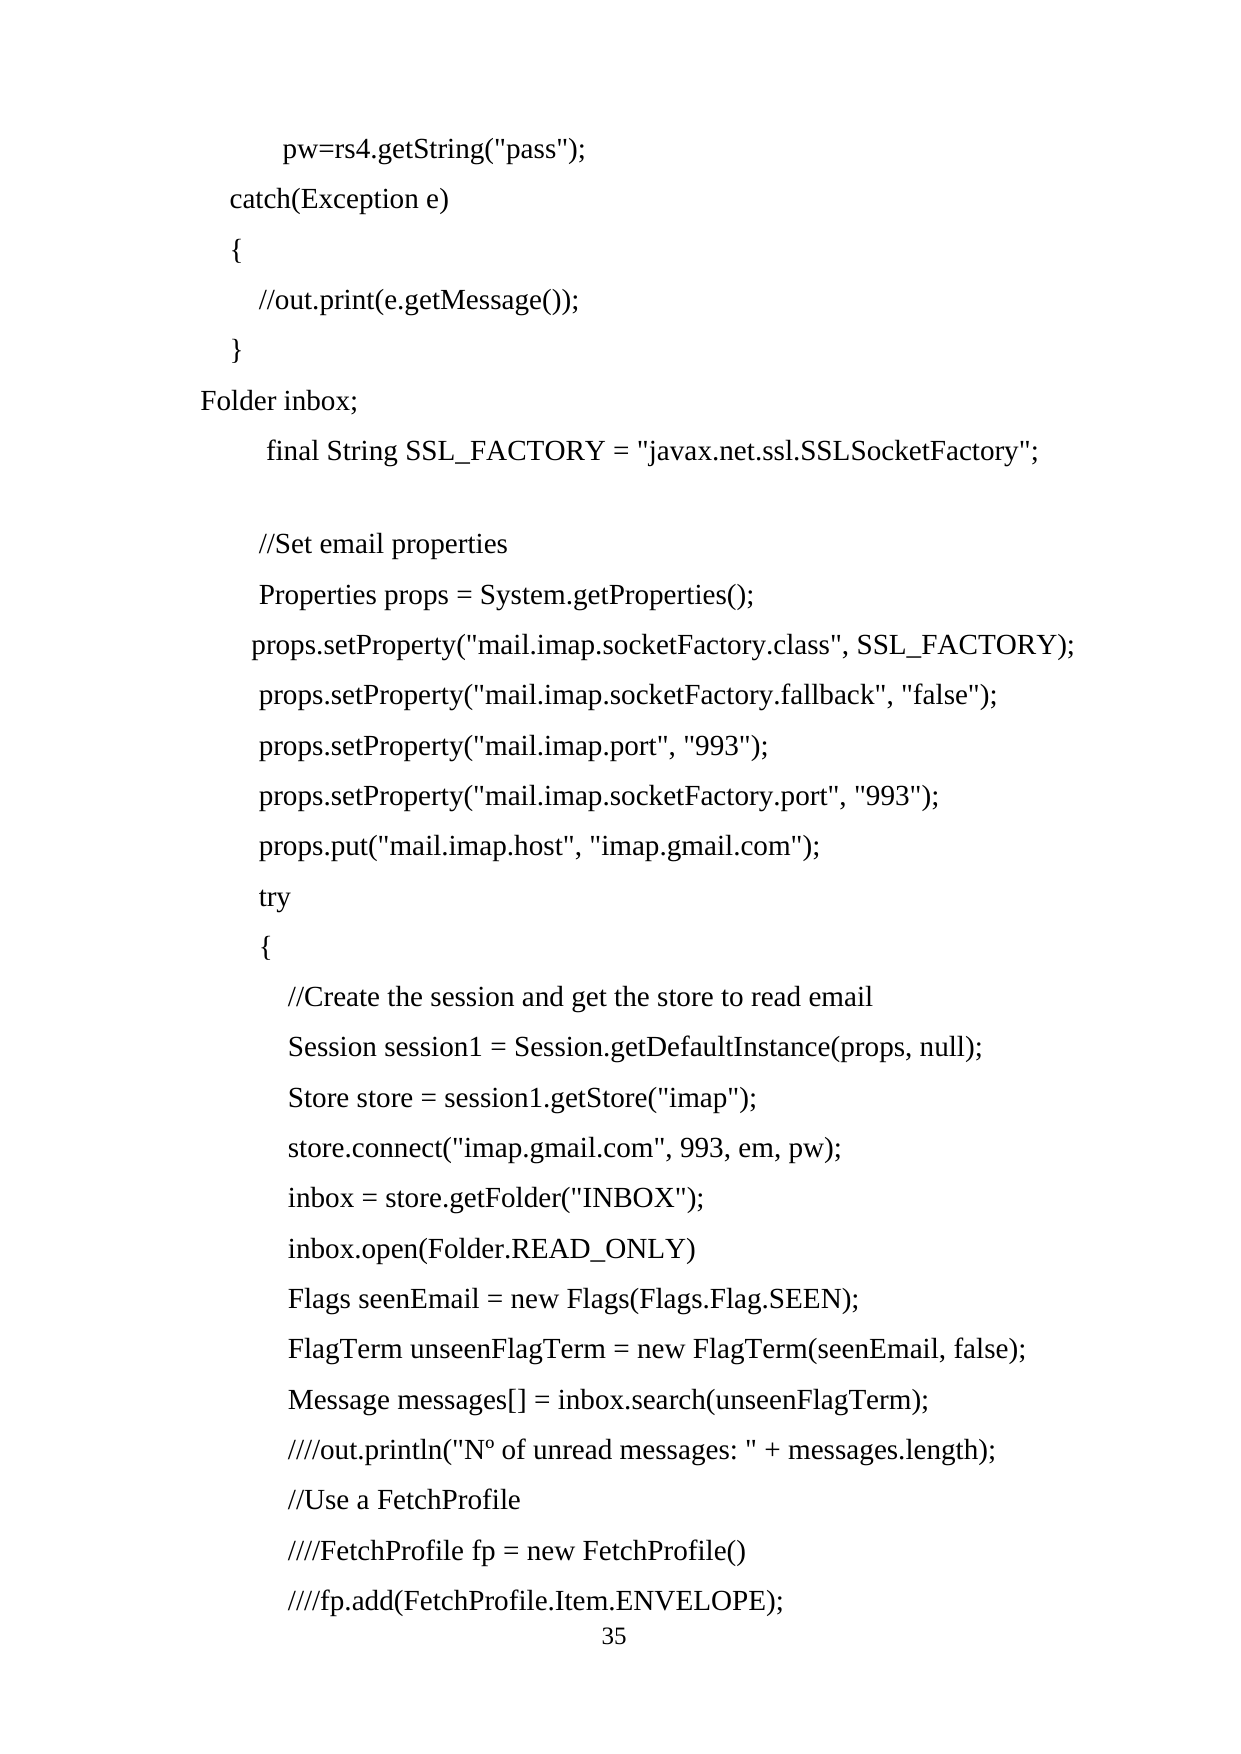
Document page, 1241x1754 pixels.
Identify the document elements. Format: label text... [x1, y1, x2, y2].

text final String SSL_FACTORY = "javax.net.ssl.SSLSocketFactory"; [125, 433, 1103, 467]
text } [125, 332, 1103, 366]
text props.put("mail.imap.host", "imap.gmail.com"); [125, 828, 1103, 862]
text //Set email properties [125, 526, 1103, 560]
text { [125, 929, 1103, 962]
text Flags seenEmail = new Flags(Flags.Flag.SEEN); [125, 1281, 1103, 1315]
text props.setProperty("mail.imap.socketFactory.class", SSL_FACTORY); [125, 627, 1103, 661]
text props.setProperty("mail.imap.socketFactory.port", "993"); [125, 778, 1103, 812]
text store.connect("imap.gmail.com", 993, em, pw); [125, 1130, 1103, 1164]
text inbox.open(Folder.READ_ONLY) [125, 1231, 1103, 1264]
text Store store = session1.getStore("imap"); [125, 1080, 1103, 1113]
text ////fp.add(FetchProfile.Item.ENVELOPE); [125, 1583, 1103, 1617]
text Session session1 = Session.getDefaultInstance(props, null); [125, 1029, 1103, 1063]
text //Create the session and get the store to read email [125, 979, 1103, 1013]
text try [125, 879, 1103, 912]
text Folder inbox; [125, 383, 1103, 416]
text //Use a FetchProfile [125, 1482, 1103, 1516]
text //out.print(e.getMessage()); [125, 282, 1103, 316]
text props.setProperty("mail.imap.socketFactory.fallback", "false"); [125, 677, 1103, 711]
text pw=rs4.getString("pass"); [125, 131, 1103, 165]
text ////out.println("Nº of unread messages: " + messages.length); [125, 1432, 1103, 1466]
text { [125, 232, 1103, 265]
text FlagTerm unseenFlagTerm = new FlagTerm(seenEmail, false); [125, 1331, 1103, 1365]
text catch(Exception e) [125, 181, 1103, 215]
text ////FetchProfile fp = new FetchProfile() [125, 1533, 1103, 1566]
text Message messages[] = inbox.search(unseenFlagTerm); [125, 1382, 1103, 1415]
text props.setProperty("mail.imap.port", "993"); [125, 728, 1103, 761]
text inbox = store.getFolder("INBOX"); [125, 1181, 1103, 1214]
text Properties props = System.getProperties(); [125, 577, 1103, 610]
